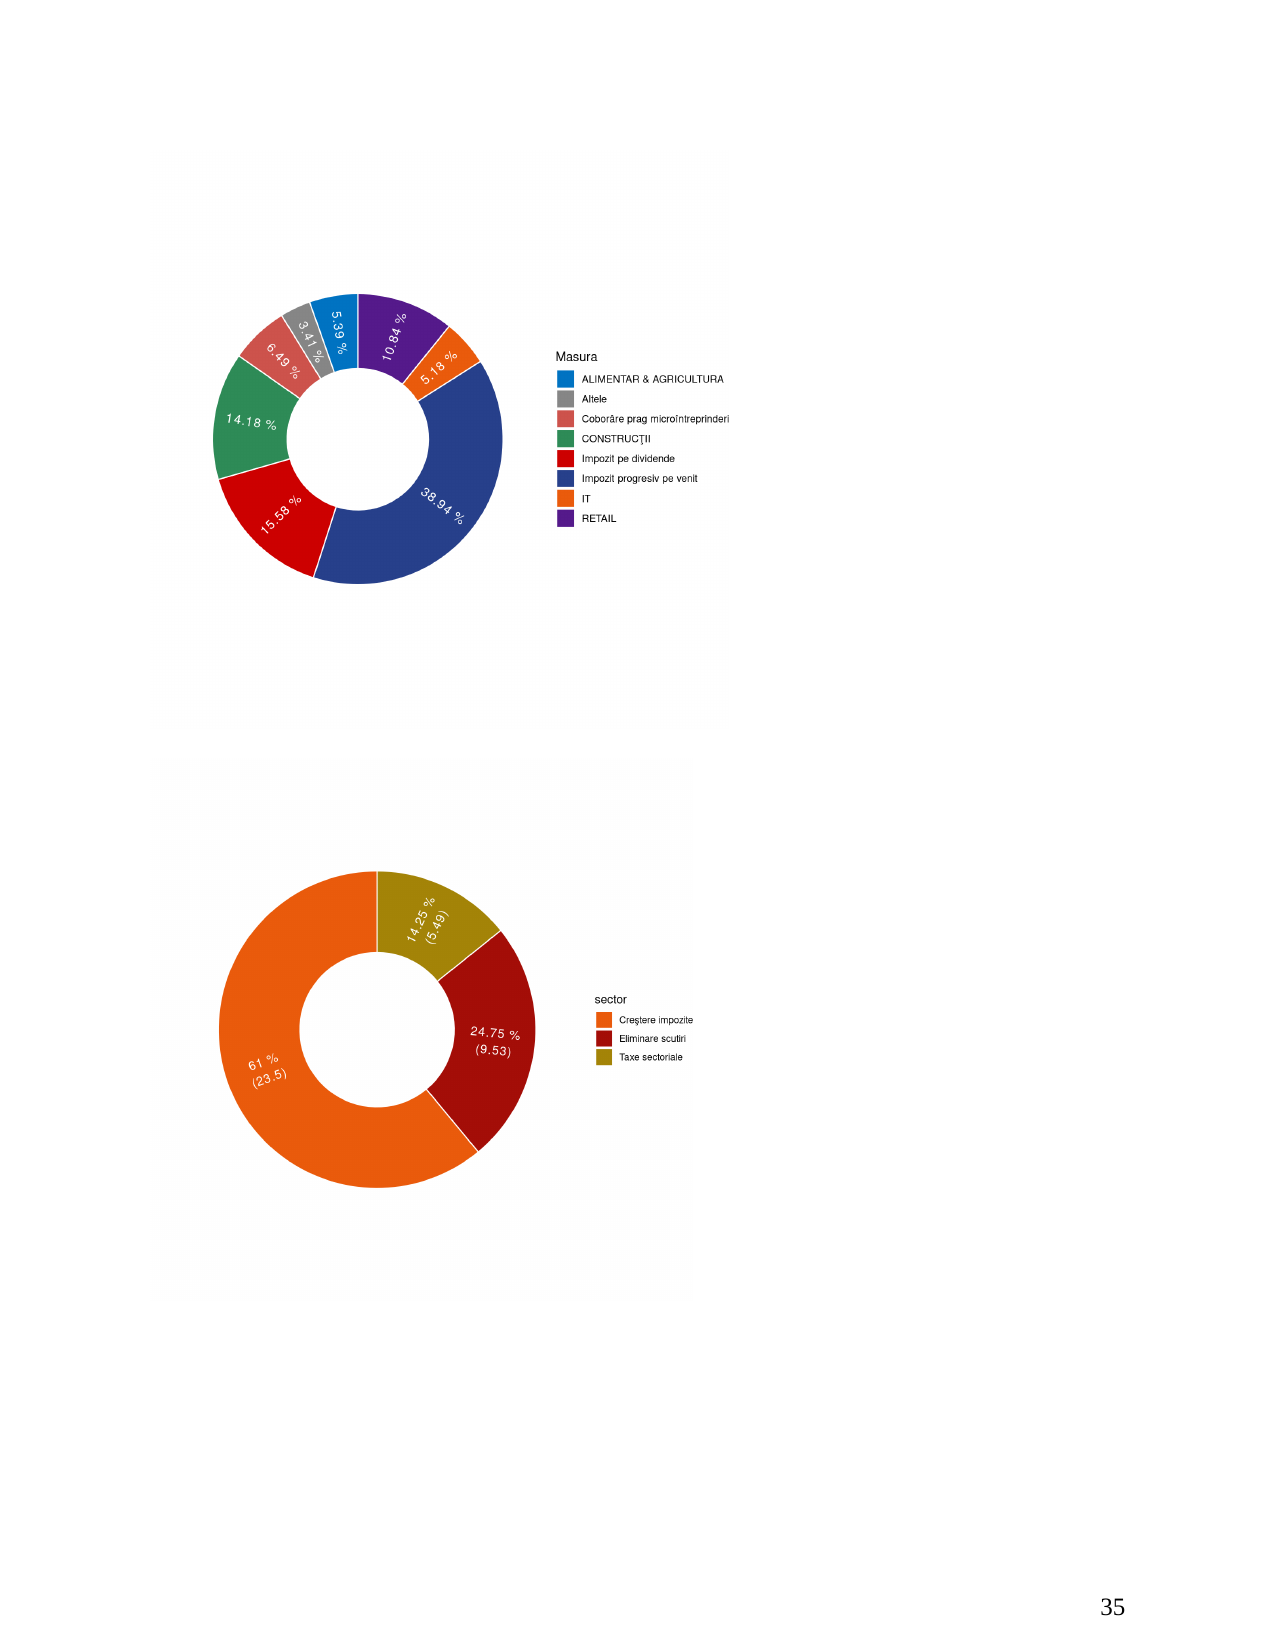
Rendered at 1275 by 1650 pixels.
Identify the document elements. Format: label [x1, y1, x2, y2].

picture [150, 150, 729, 729]
picture [150, 758, 693, 1301]
